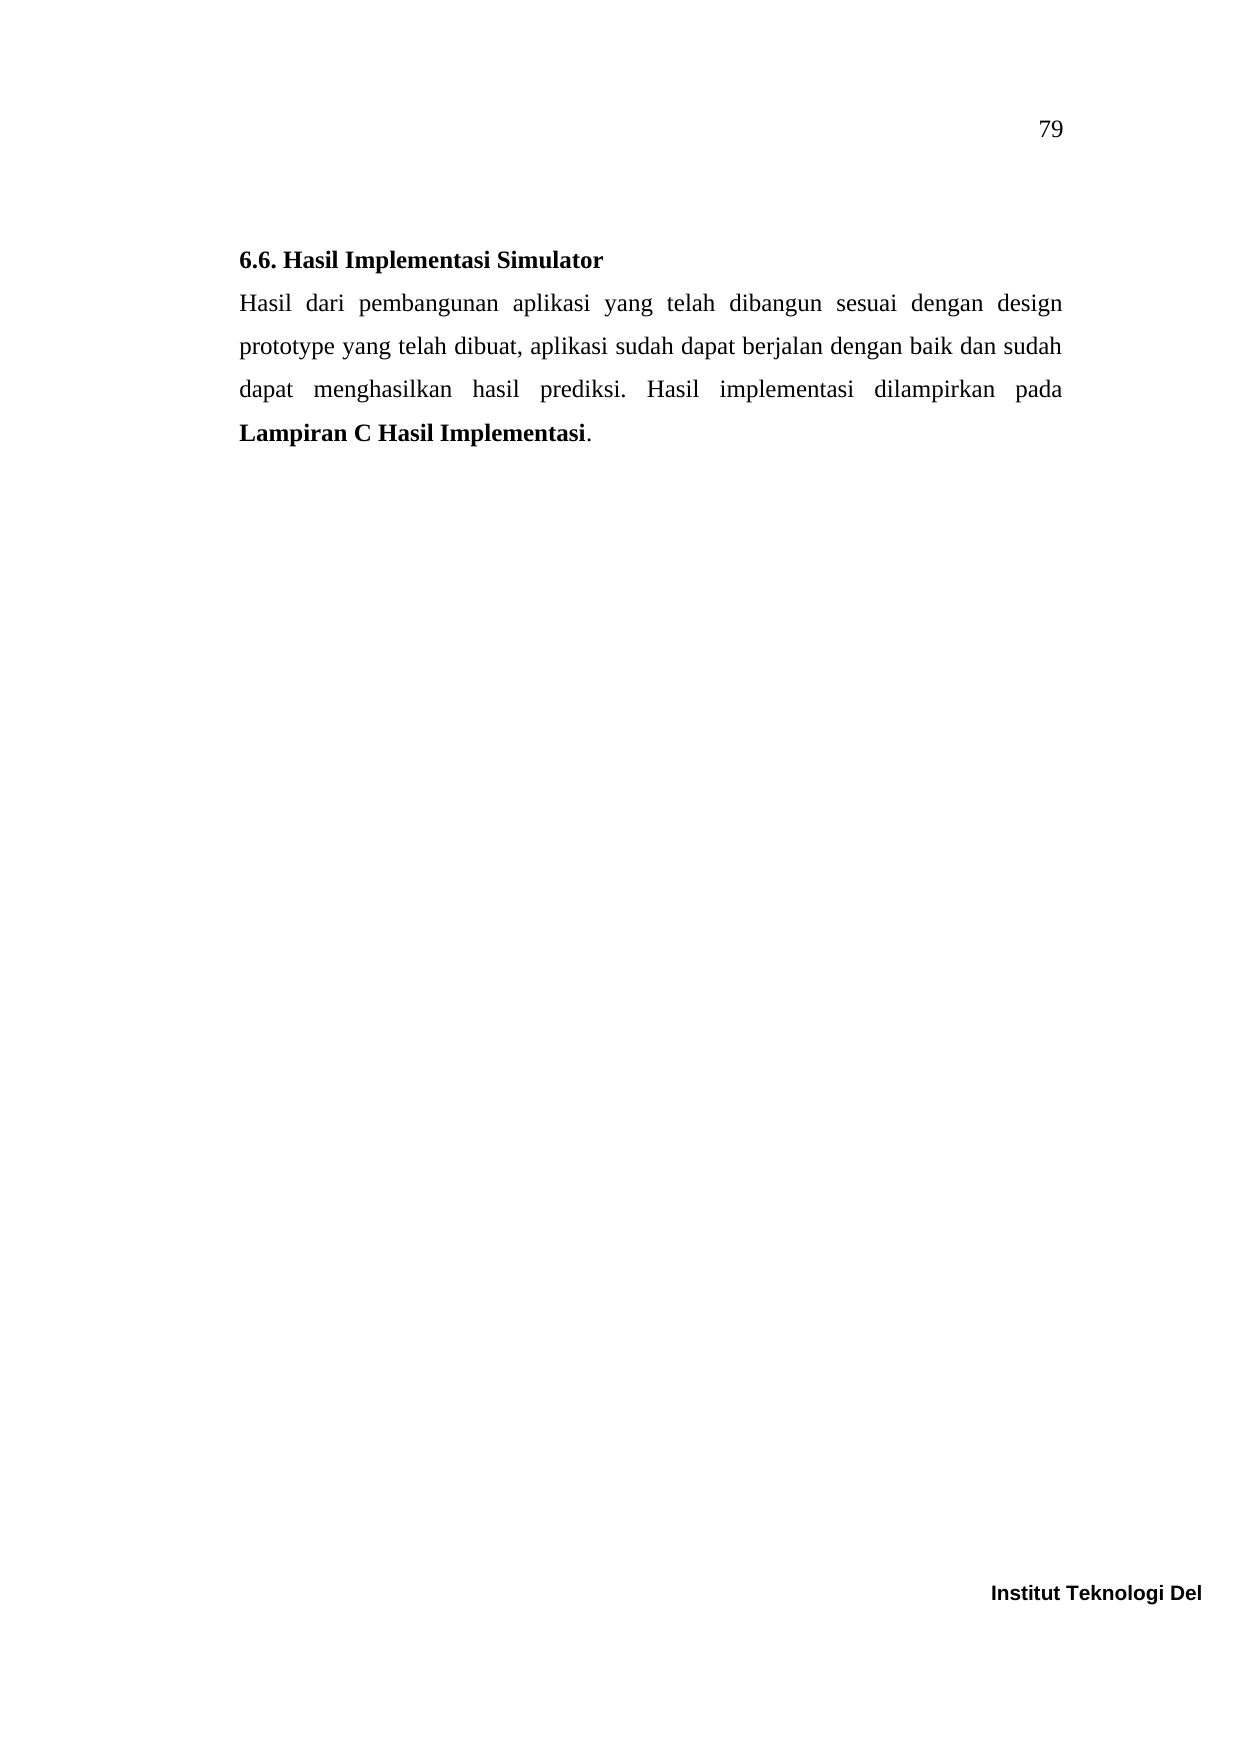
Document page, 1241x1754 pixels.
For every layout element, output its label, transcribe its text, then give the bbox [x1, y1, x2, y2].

subtitle 6.6. Hasil Implementasi Simulator [239, 245, 1063, 274]
text Hasil dari pembangunan aplikasi yang telah dibangun sesuai dengan design prototype yang telah dibuat, aplikasi sudah dapat berjalan dengan baik dan sudah dapat menghasilkan hasil prediksi. Hasil implementasi dilampirkan pada Lampiran C Hasil Implementasi. [239, 288, 1063, 446]
